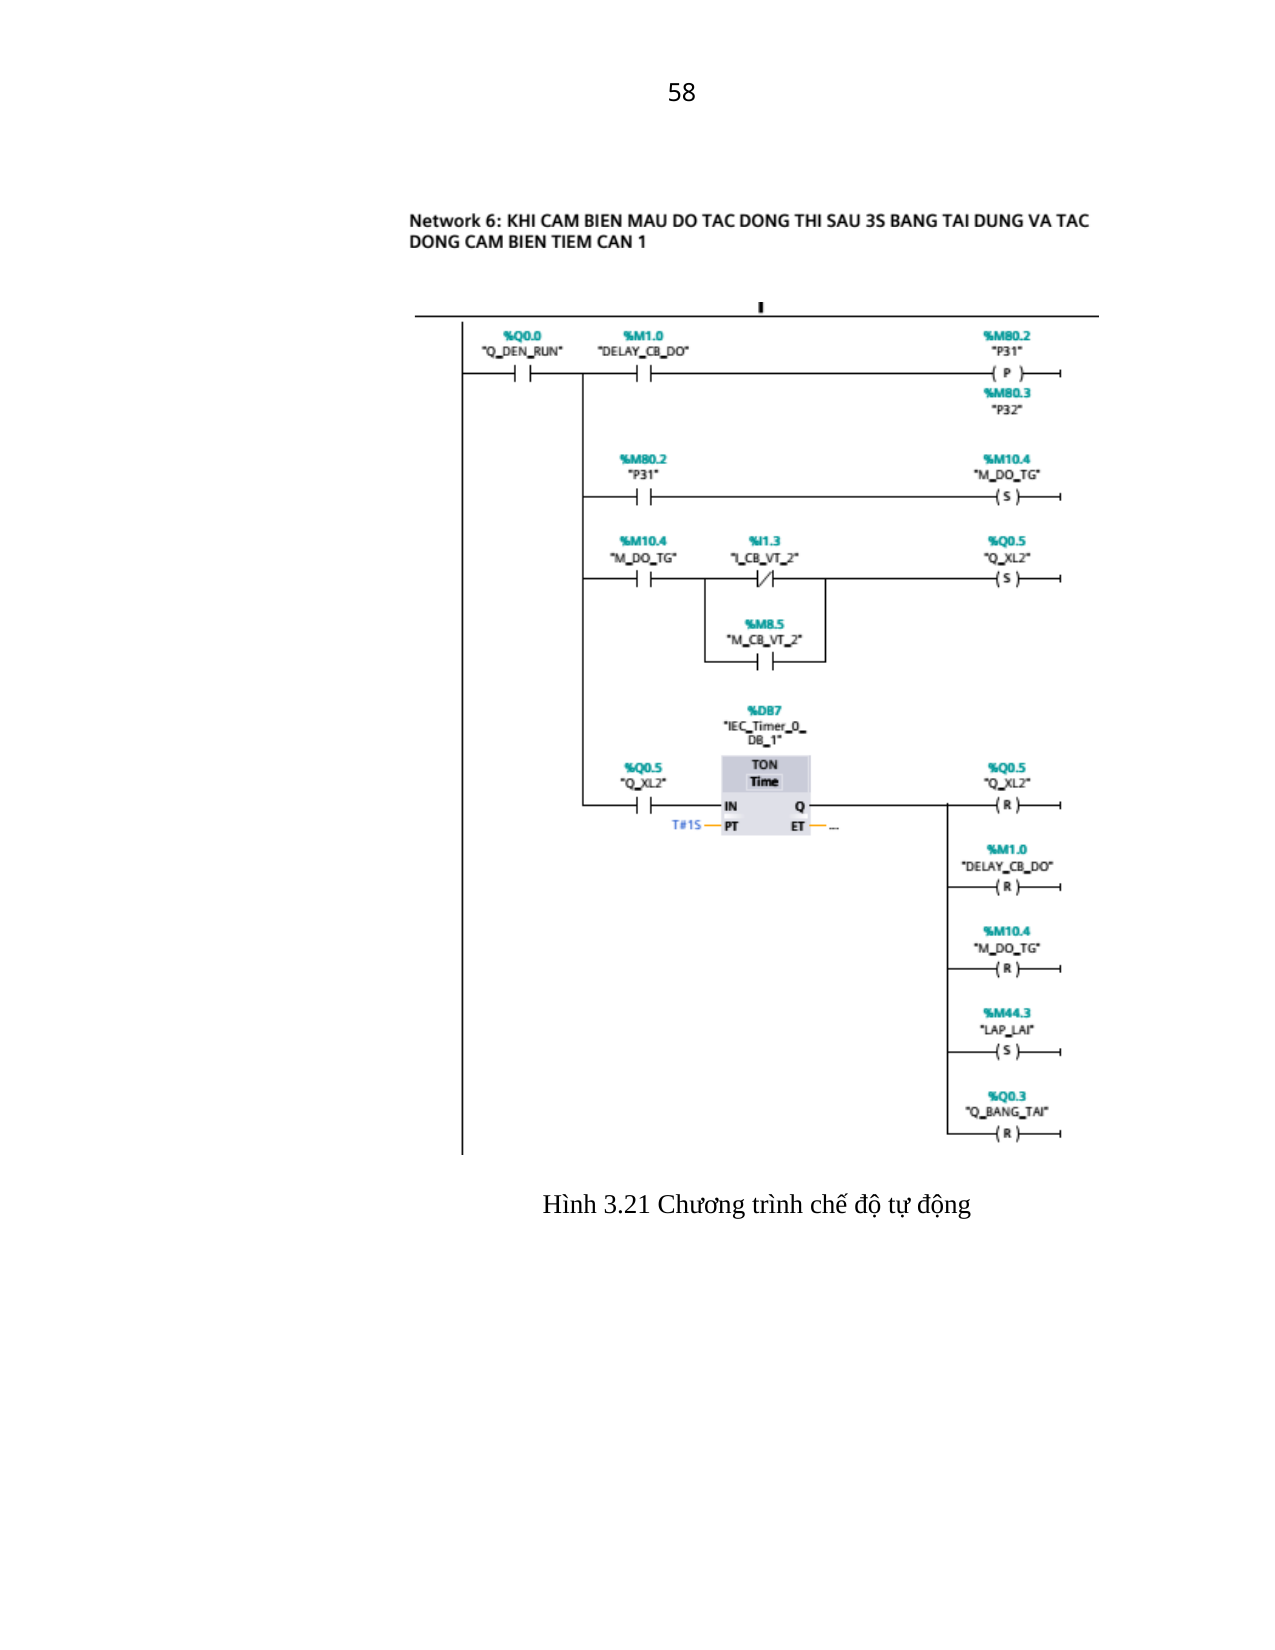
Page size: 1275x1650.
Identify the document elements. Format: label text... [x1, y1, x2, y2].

picture [414, 302, 1099, 1155]
picture [402, 206, 1112, 269]
text Hình 3.21 Chương trình chế độ tự động [357, 1188, 1157, 1219]
